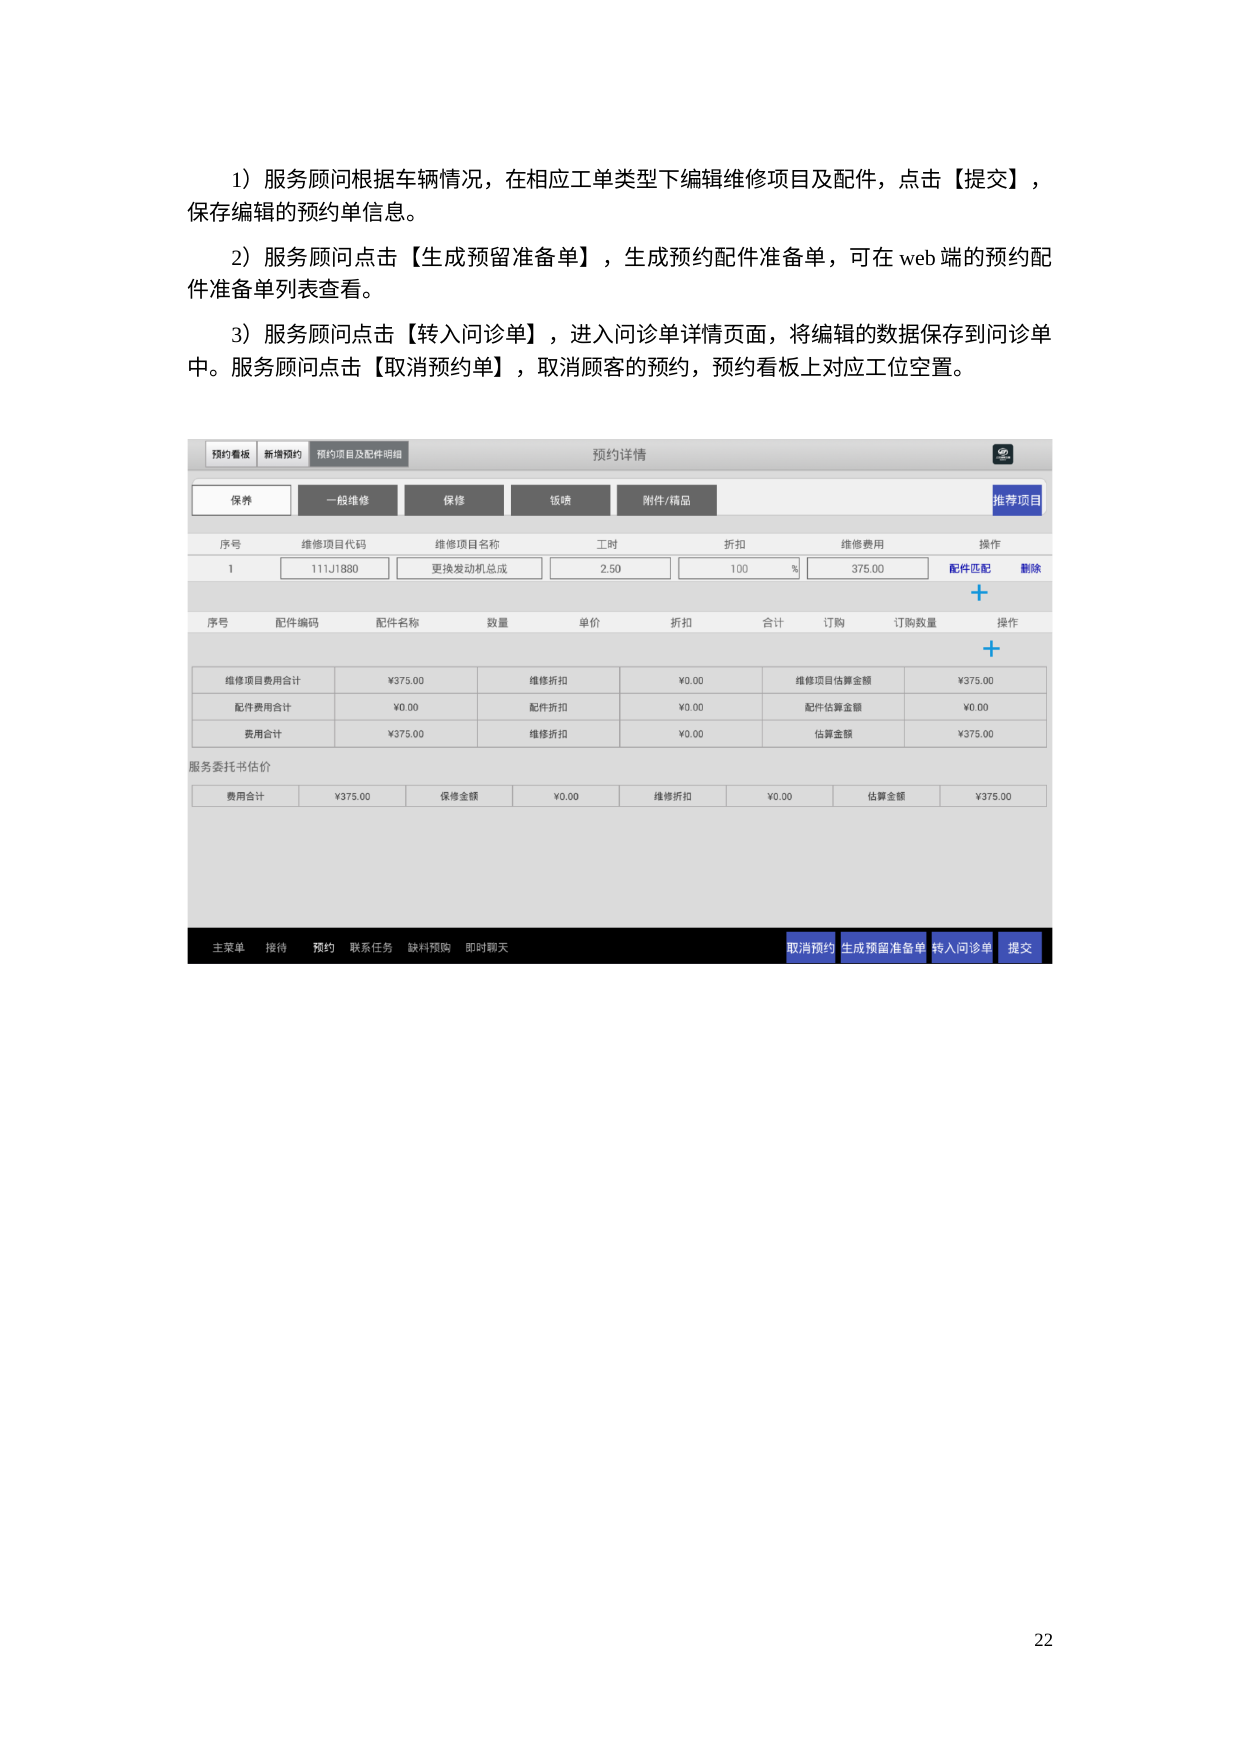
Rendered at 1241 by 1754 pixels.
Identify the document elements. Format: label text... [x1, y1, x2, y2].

picture [187, 439, 1053, 964]
list 服务顾问根据车辆情况，在相应工单类型下编辑维修项目及配件，点击【提交】，保存编辑的预约单信息。 [187, 162, 1053, 227]
list 服务顾问点击【转入问诊单】，进入问诊单详情页面，将编辑的数据保存到问诊单中。服务顾问点击【取消预约单】，取消顾客的预约，预约看板上对应工位空置。 [187, 317, 1053, 382]
list 服务顾问点击【生成预留准备单】，生成预约配件准备单，可在web端的预约配件准备单列表查看。 [187, 239, 1053, 304]
